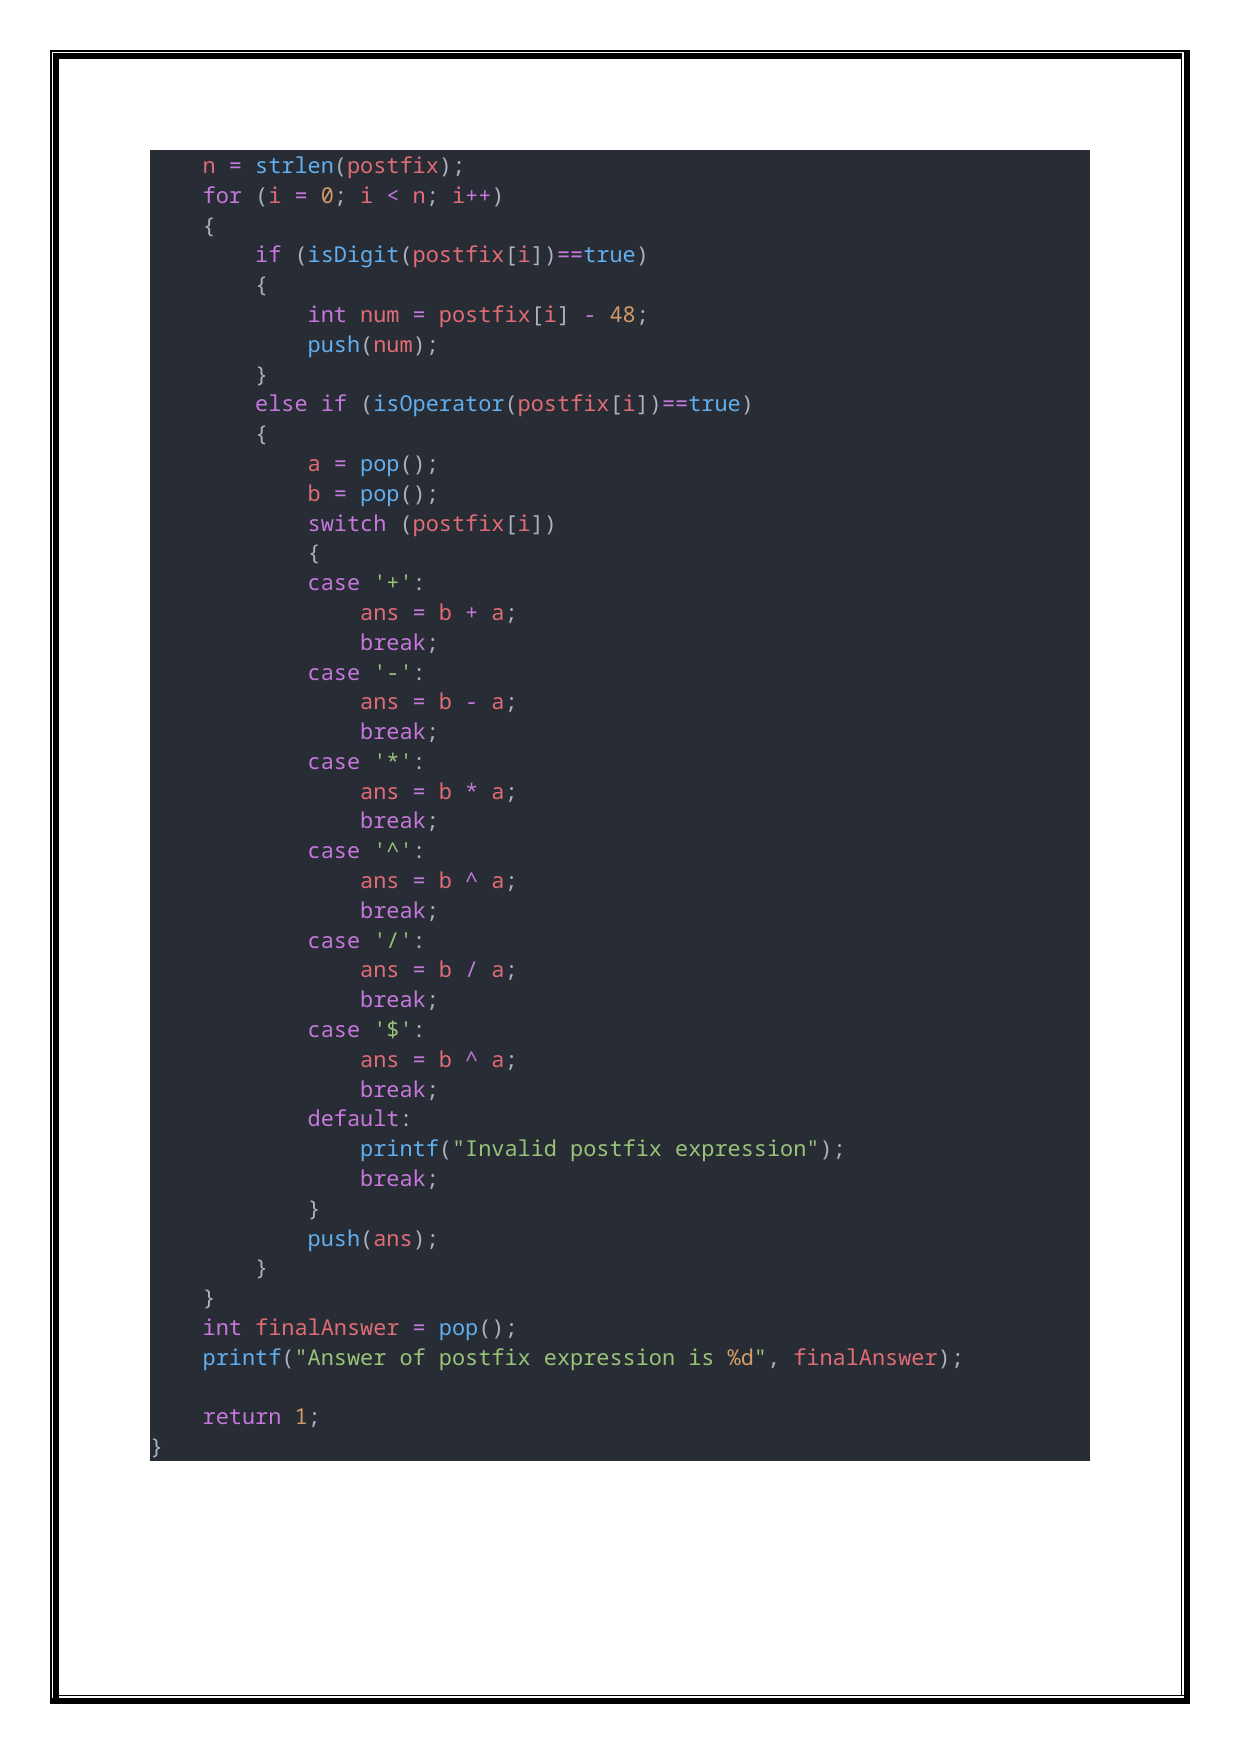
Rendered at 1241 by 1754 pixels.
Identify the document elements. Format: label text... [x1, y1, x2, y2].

text ans = b + a; [150, 597, 1090, 627]
text } [150, 1193, 1090, 1222]
text printf("Invalid postfix expression"); [150, 1133, 1090, 1163]
text break; [150, 805, 1090, 835]
text { [150, 269, 1090, 299]
text n = strlen(postfix); [150, 150, 1090, 180]
text } [150, 1431, 1090, 1461]
text ans = b * a; [150, 776, 1090, 805]
text ans = b / a; [150, 954, 1090, 984]
text int num = postfix[i] - 48; [150, 299, 1090, 329]
text b = pop(); [150, 478, 1090, 507]
text int finalAnswer = pop(); [150, 1312, 1090, 1342]
text else if (isOperator(postfix[i])==true) [150, 388, 1090, 418]
text case '+': [150, 567, 1090, 597]
text ans = b - a; [150, 686, 1090, 716]
text push(ans); [150, 1222, 1090, 1252]
text case '^': [150, 835, 1090, 865]
text { [150, 418, 1090, 448]
text break; [150, 1163, 1090, 1193]
text case '*': [150, 746, 1090, 776]
text push(num); [150, 329, 1090, 358]
text a = pop(); [150, 448, 1090, 478]
text ans = b ^ a; [150, 865, 1090, 895]
text case '/': [150, 924, 1090, 954]
text break; [150, 984, 1090, 1014]
text ans = b ^ a; [150, 1044, 1090, 1073]
text break; [150, 895, 1090, 924]
text } [150, 358, 1090, 388]
text } [150, 1252, 1090, 1282]
text break; [150, 627, 1090, 656]
text case '-': [150, 656, 1090, 686]
text { [150, 209, 1090, 239]
text for (i = 0; i < n; i++) [150, 180, 1090, 209]
text return 1; [150, 1401, 1090, 1431]
text switch (postfix[i]) [150, 507, 1090, 537]
text break; [150, 1073, 1090, 1103]
text { [150, 537, 1090, 567]
text case '$': [150, 1014, 1090, 1044]
text break; [150, 716, 1090, 746]
text } [150, 1282, 1090, 1312]
text default: [150, 1103, 1090, 1133]
text printf("Answer of postfix expression is %d", finalAnswer); [150, 1342, 1090, 1371]
text if (isDigit(postfix[i])==true) [150, 239, 1090, 269]
